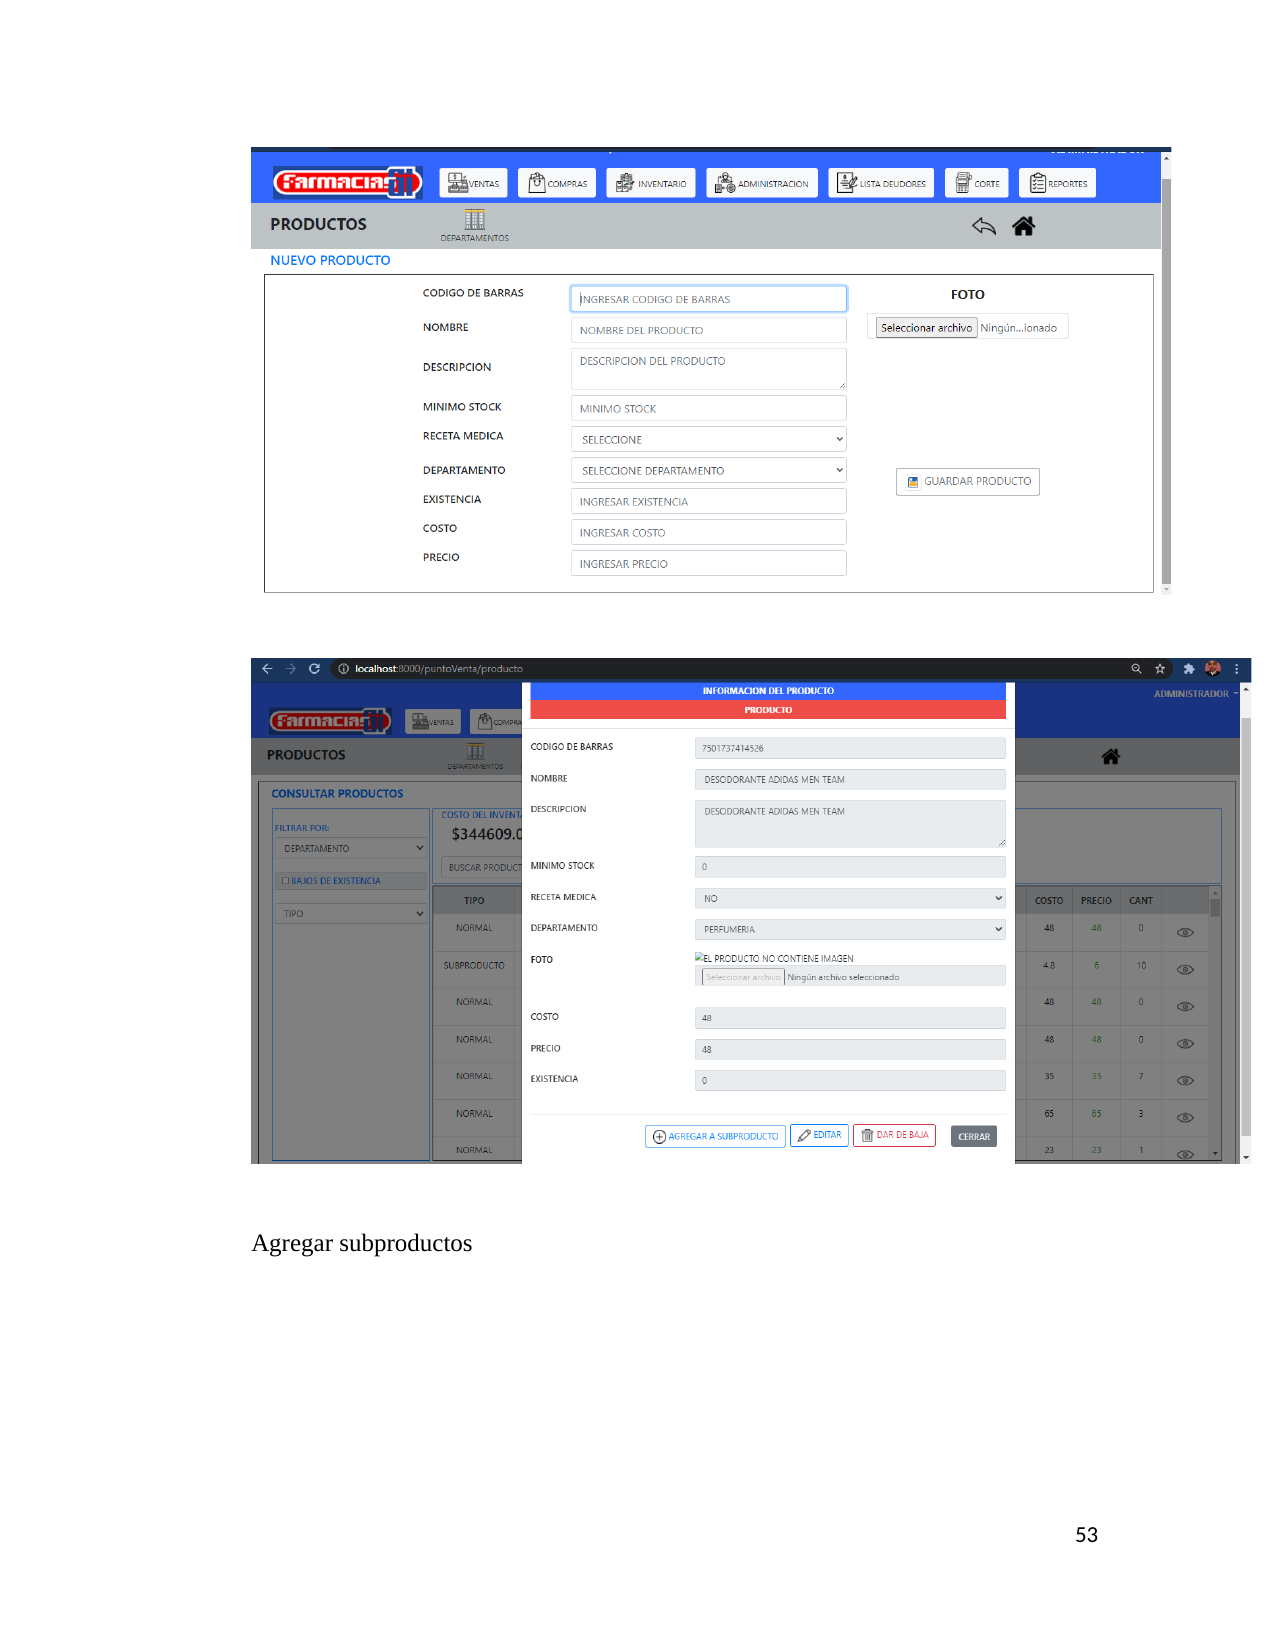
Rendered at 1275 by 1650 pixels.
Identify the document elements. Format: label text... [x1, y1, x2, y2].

picture [251, 147, 1172, 595]
picture [251, 658, 1252, 1164]
text Agregar subproductos [177, 1228, 1098, 1256]
